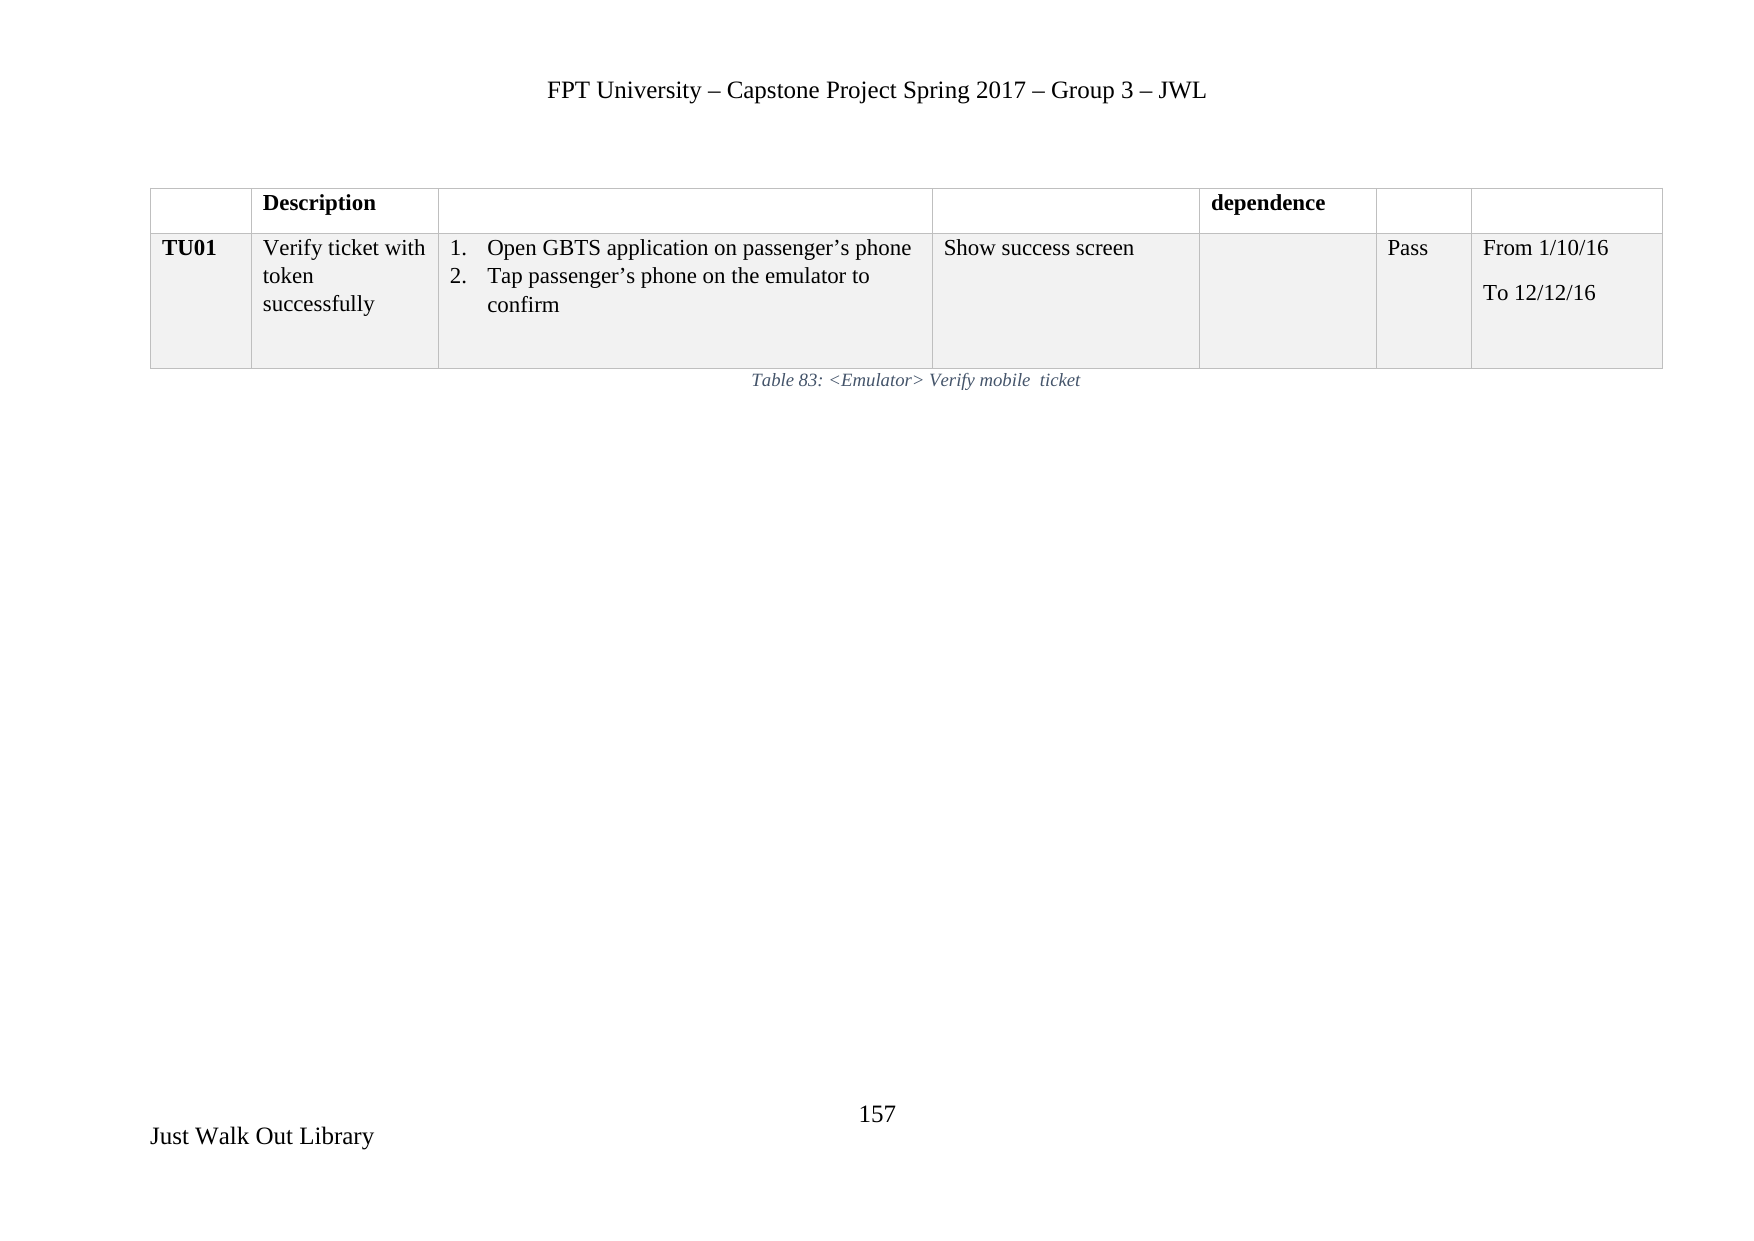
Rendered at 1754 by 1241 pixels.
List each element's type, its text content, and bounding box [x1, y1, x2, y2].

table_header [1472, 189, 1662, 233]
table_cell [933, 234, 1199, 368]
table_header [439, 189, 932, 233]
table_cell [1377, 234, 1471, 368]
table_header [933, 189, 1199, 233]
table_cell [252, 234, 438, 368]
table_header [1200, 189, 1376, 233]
text Table 83: <Emulator> Verify mobile ticket [230, 369, 1604, 391]
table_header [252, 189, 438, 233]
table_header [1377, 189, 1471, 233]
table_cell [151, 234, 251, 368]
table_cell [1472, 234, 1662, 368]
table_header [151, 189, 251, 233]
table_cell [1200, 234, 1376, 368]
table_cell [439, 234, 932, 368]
